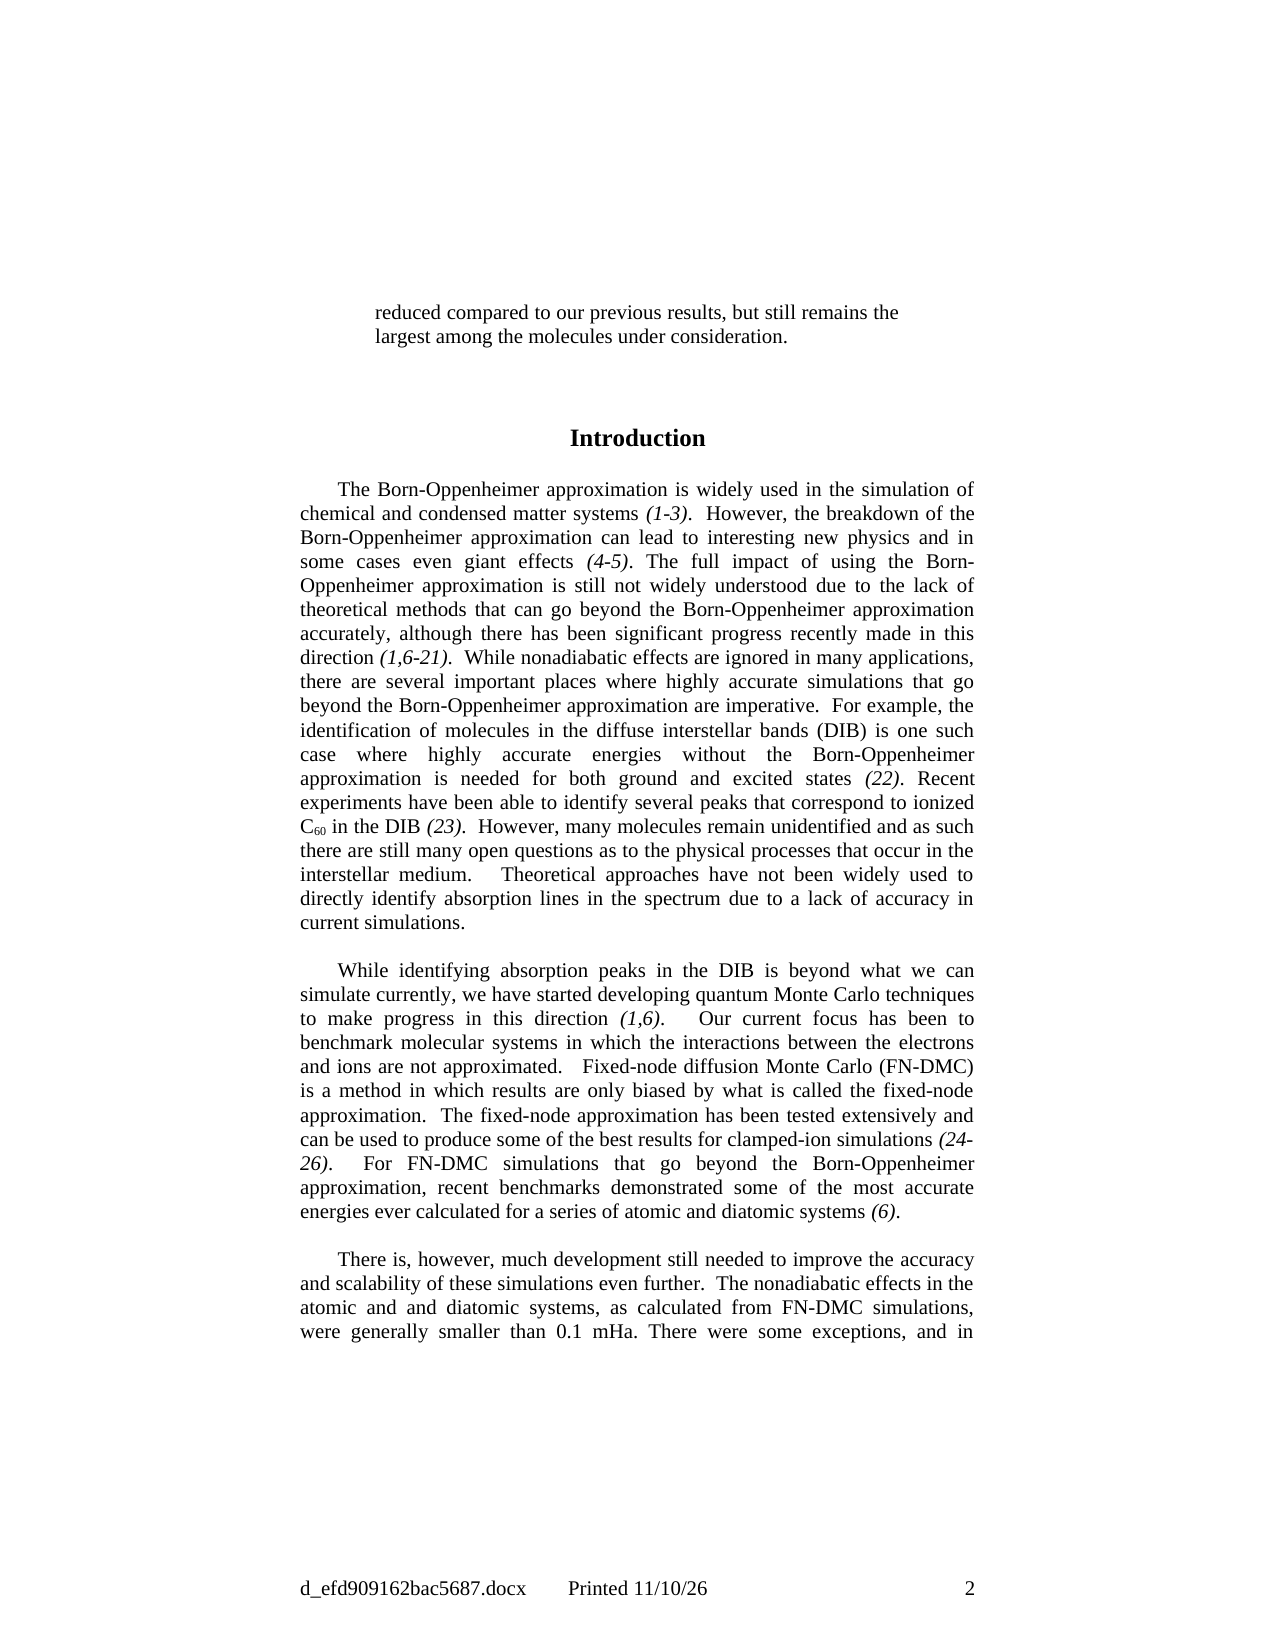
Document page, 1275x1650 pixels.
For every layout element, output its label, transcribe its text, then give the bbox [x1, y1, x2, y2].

text The Born-Oppenheimer approximation is widely used in the simulation of chemical and condensed matter systems (1-3). However, the breakdown of the Born-Oppenheimer approximation can lead to interesting new physics and in some cases even giant effects (4-5). The full impact of using the Born-Oppenheimer approximation is still not widely understood due to the lack of theoretical methods that can go beyond the Born-Oppenheimer approximation accurately, although there has been significant progress recently made in this direction (1,6-21). While nonadiabatic effects are ignored in many applications, there are several important places where highly accurate simulations that go beyond the Born-Oppenheimer approximation are imperative. For example, the identification of molecules in the diffuse interstellar bands (DIB) is one such case where highly accurate energies without the Born-Oppenheimer approximation is needed for both ground and excited states (22). Recent experiments have been able to identify several peaks that correspond to ionized C60 in the DIB (23). However, many molecules remain unidentified and as such there are still many open questions as to the physical processes that occur in the interstellar medium. Theoretical approaches have not been widely used to directly identify absorption lines in the spectrum due to a lack of accuracy in current simulations. [300, 477, 975, 934]
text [375, 300, 900, 348]
subtitle Introduction [300, 423, 975, 452]
text While identifying absorption peaks in the DIB is beyond what we can simulate currently, we have started developing quantum Monte Carlo techniques to make progress in this direction (1,6). Our current focus has been to benchmark molecular systems in which the interactions between the electrons and ions are not approximated. Fixed-node diffusion Monte Carlo (FN-DMC) is a method in which results are only biased by what is called the fixed-node approximation. The fixed-node approximation has been tested extensively and can be used to produce some of the best results for clamped-ion simulations (24-26). For FN-DMC simulations that go beyond the Born-Oppenheimer approximation, recent benchmarks demonstrated some of the most accurate energies ever calculated for a series of atomic and diatomic systems (6). [300, 958, 975, 1223]
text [300, 1247, 975, 1343]
